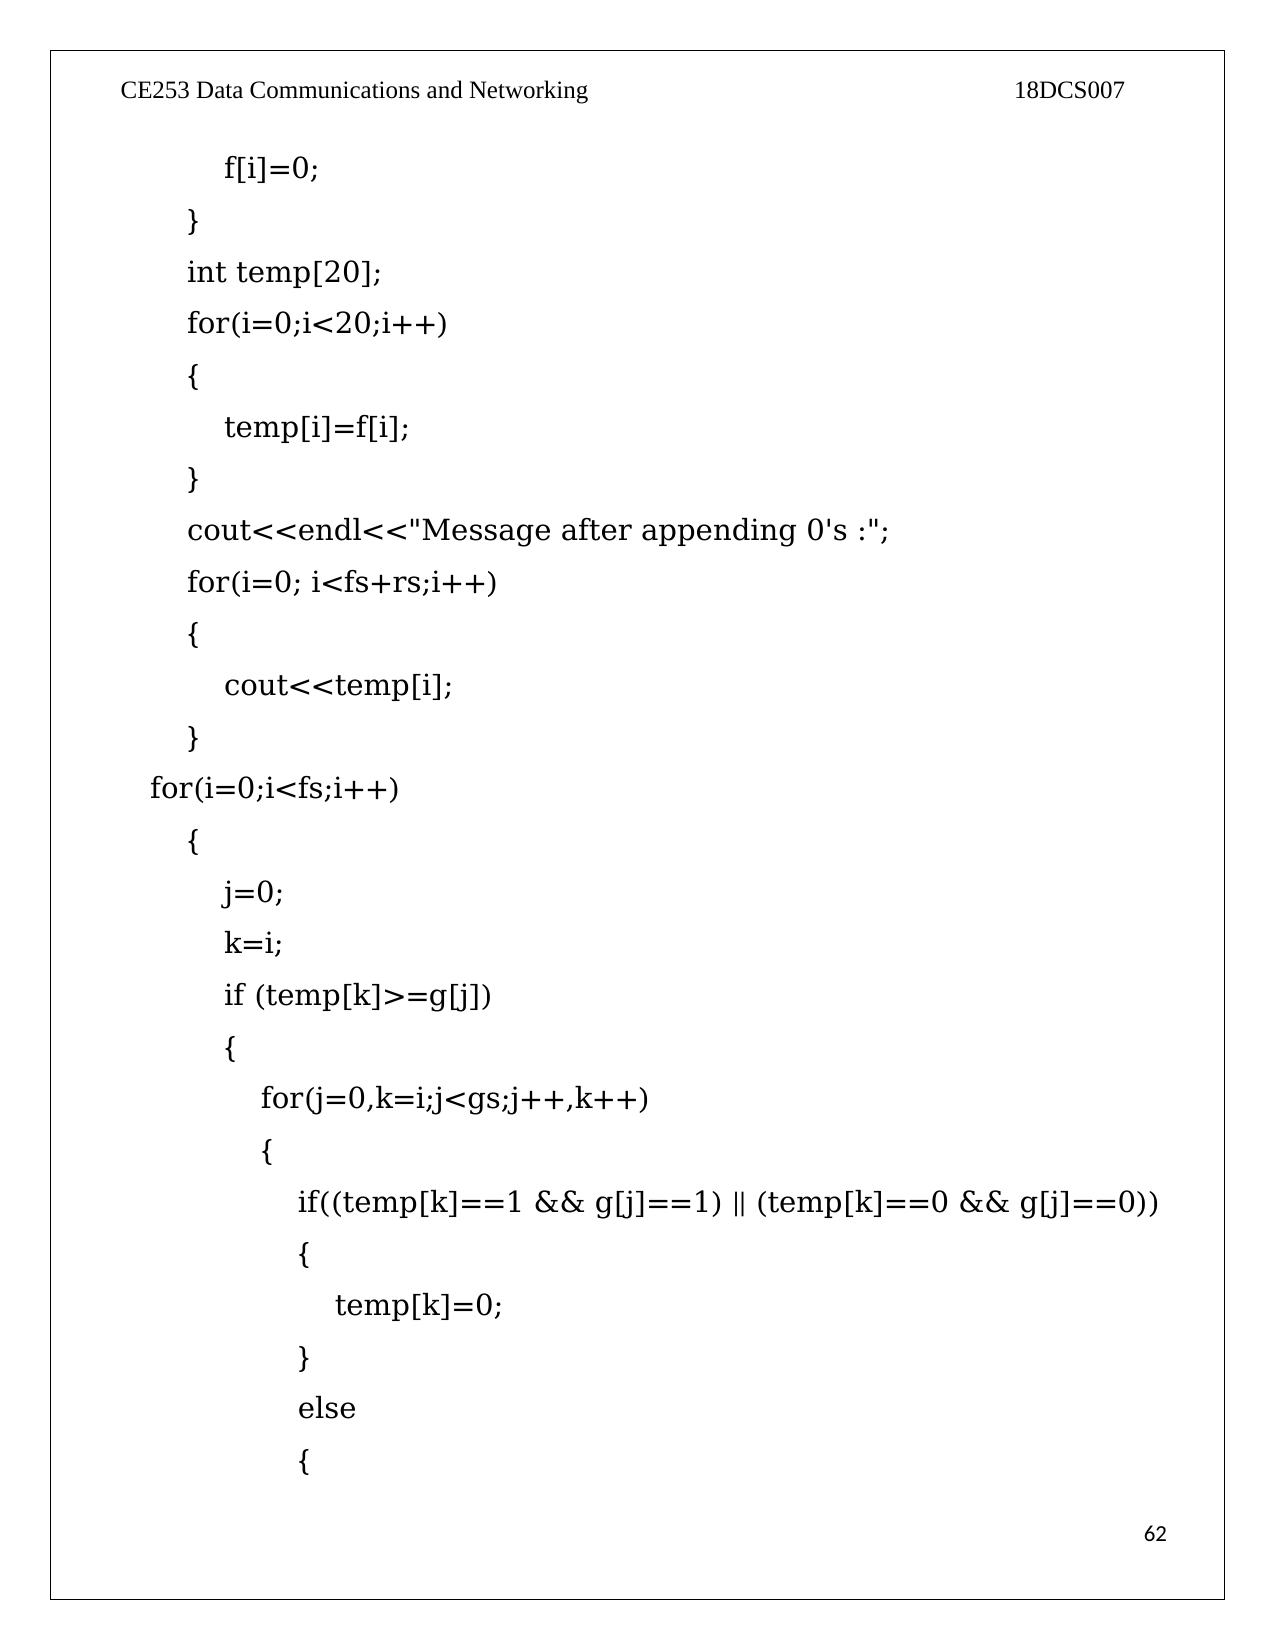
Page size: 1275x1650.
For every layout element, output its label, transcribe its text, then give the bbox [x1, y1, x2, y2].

text } [150, 1338, 1167, 1373]
text if (temp[k]>=g[j]) [150, 977, 1167, 1012]
text } [150, 202, 1167, 237]
text { [150, 1028, 1167, 1063]
text temp[i]=f[i]; [150, 408, 1167, 443]
text for(i=0;i<20;i++) [150, 305, 1167, 340]
text if((temp[k]==1 && g[j]==1) || (temp[k]==0 && g[j]==0)) [150, 1183, 1167, 1218]
text } [150, 718, 1167, 753]
text { [150, 615, 1167, 650]
text cout<<temp[i]; [150, 667, 1167, 702]
text temp[k]=0; [150, 1287, 1167, 1322]
text else [150, 1390, 1167, 1425]
text k=i; [150, 925, 1167, 960]
text { [150, 1132, 1167, 1167]
text { [150, 822, 1167, 857]
text } [150, 460, 1167, 495]
text cout<<endl<<"Message after appending 0's :"; [150, 512, 1167, 547]
text for(i=0; i<fs+rs;i++) [150, 563, 1167, 598]
text f[i]=0; [150, 150, 1167, 185]
text j=0; [150, 873, 1167, 908]
text for(j=0,k=i;j<gs;j++,k++) [150, 1080, 1167, 1115]
text { [150, 1235, 1167, 1270]
text { [150, 1442, 1167, 1477]
text for(i=0;i<fs;i++) [150, 770, 1167, 805]
text int temp[20]; [150, 253, 1167, 288]
text { [150, 357, 1167, 392]
